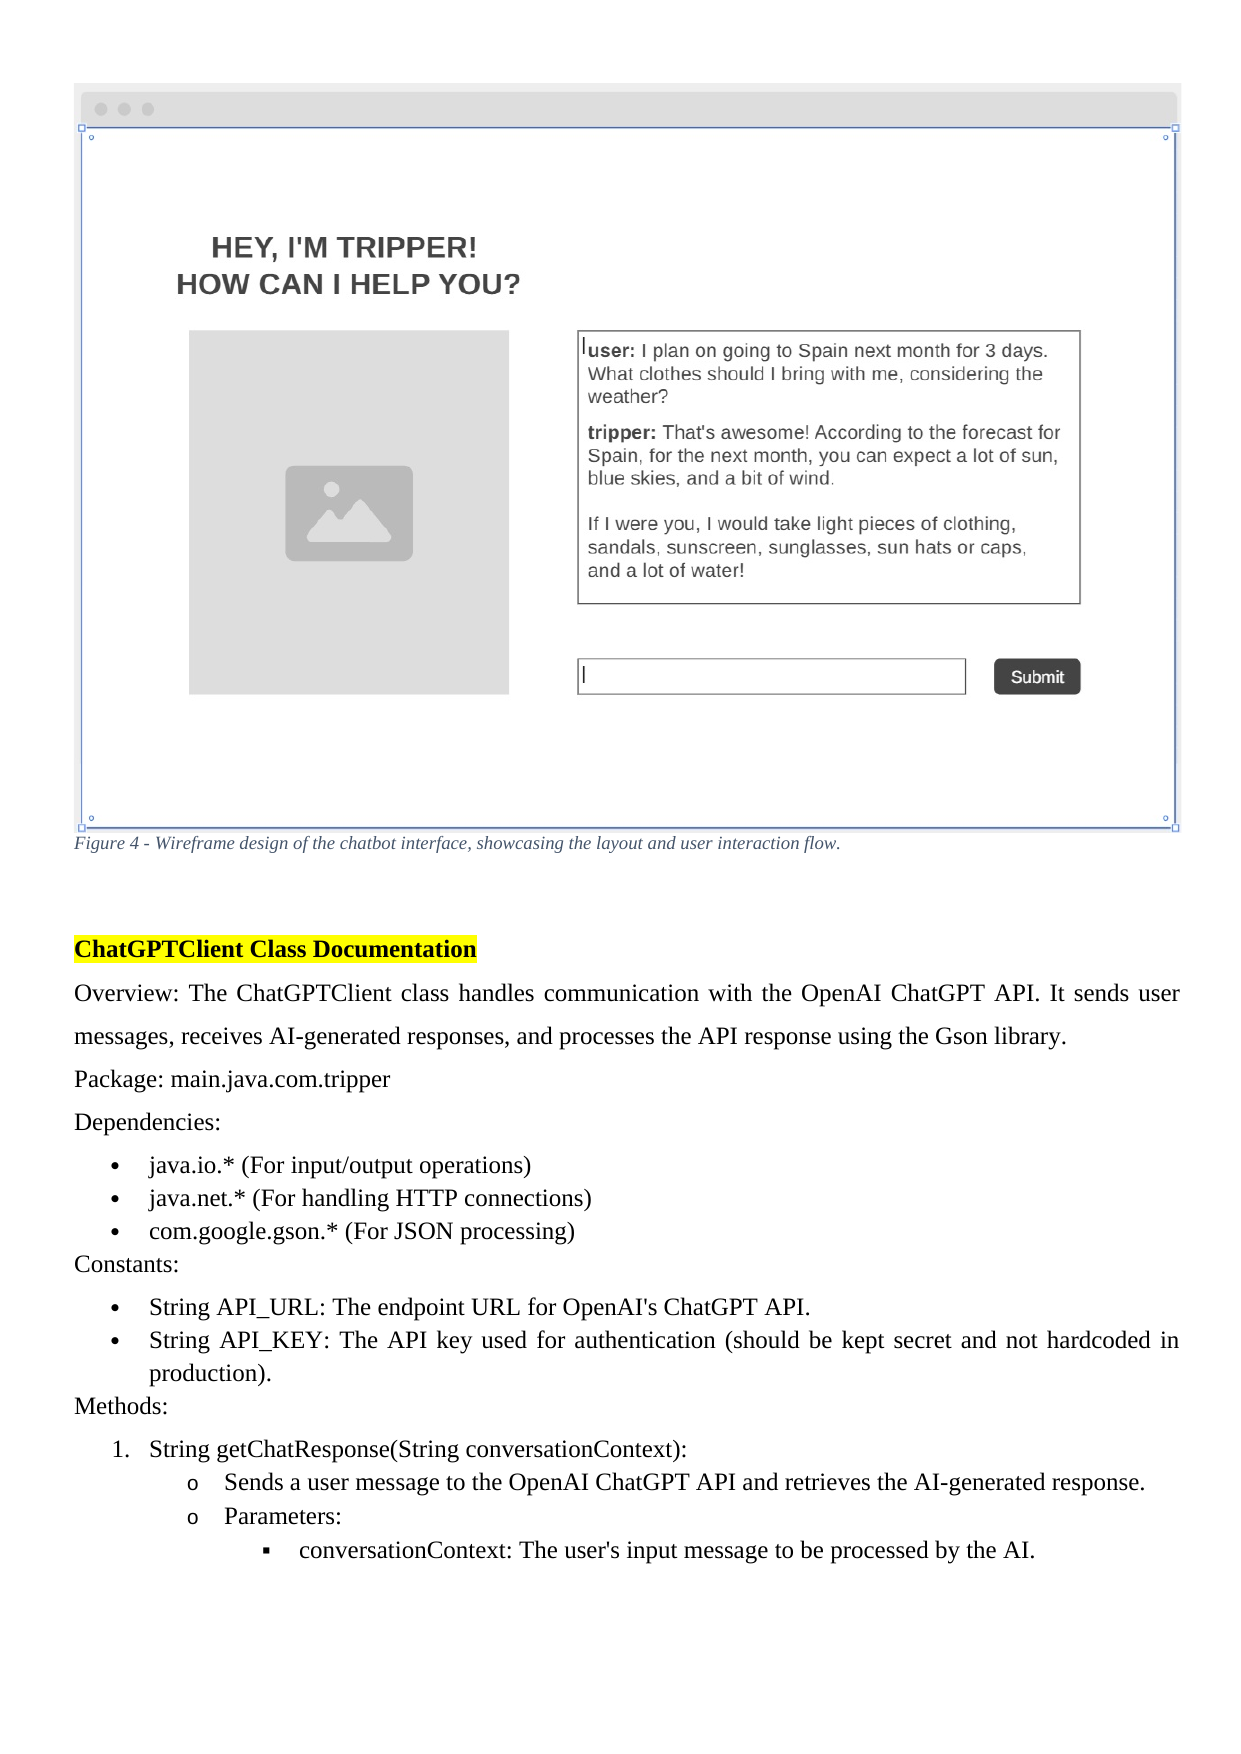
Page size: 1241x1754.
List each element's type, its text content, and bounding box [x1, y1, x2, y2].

picture [73, 83, 1182, 833]
list java.io.* (For input/output operations) [111, 1150, 1181, 1179]
list Sends a user message to the OpenAI ChatGPT API and retrieves the AI-generated response. [186, 1467, 1181, 1497]
list String API_URL: The endpoint URL for OpenAI's ChatGPT API. [111, 1292, 1181, 1321]
text ChatGPTClient Class Documentation [74, 934, 1181, 963]
list Parameters: [186, 1501, 1181, 1531]
text Figure 4 - Wireframe design of the chatbot interface, showcasing the layout and user interaction flow. [74, 833, 1181, 854]
text Constants: [74, 1249, 1181, 1278]
text Overview: The ChatGPTClient class handles communication with the OpenAI ChatGPT API. It sends user messages, receives AI-generated responses, and processes the API response using the Gson library. [74, 978, 1181, 1049]
list String getChatResponse(String conversationContext): [111, 1434, 1181, 1463]
text Dependencies: [74, 1107, 1181, 1136]
list String API_KEY: The API key used for authentication (should be kept secret and not hardcoded in production). [111, 1325, 1181, 1387]
list com.google.gson.* (For JSON processing) [111, 1216, 1181, 1245]
text Package: main.java.com.tripper [74, 1064, 1181, 1093]
text Methods: [74, 1391, 1181, 1420]
list java.net.* (For handling HTTP connections) [111, 1183, 1181, 1212]
list conversationContext: The user's input message to be processed by the AI. [261, 1535, 1181, 1564]
